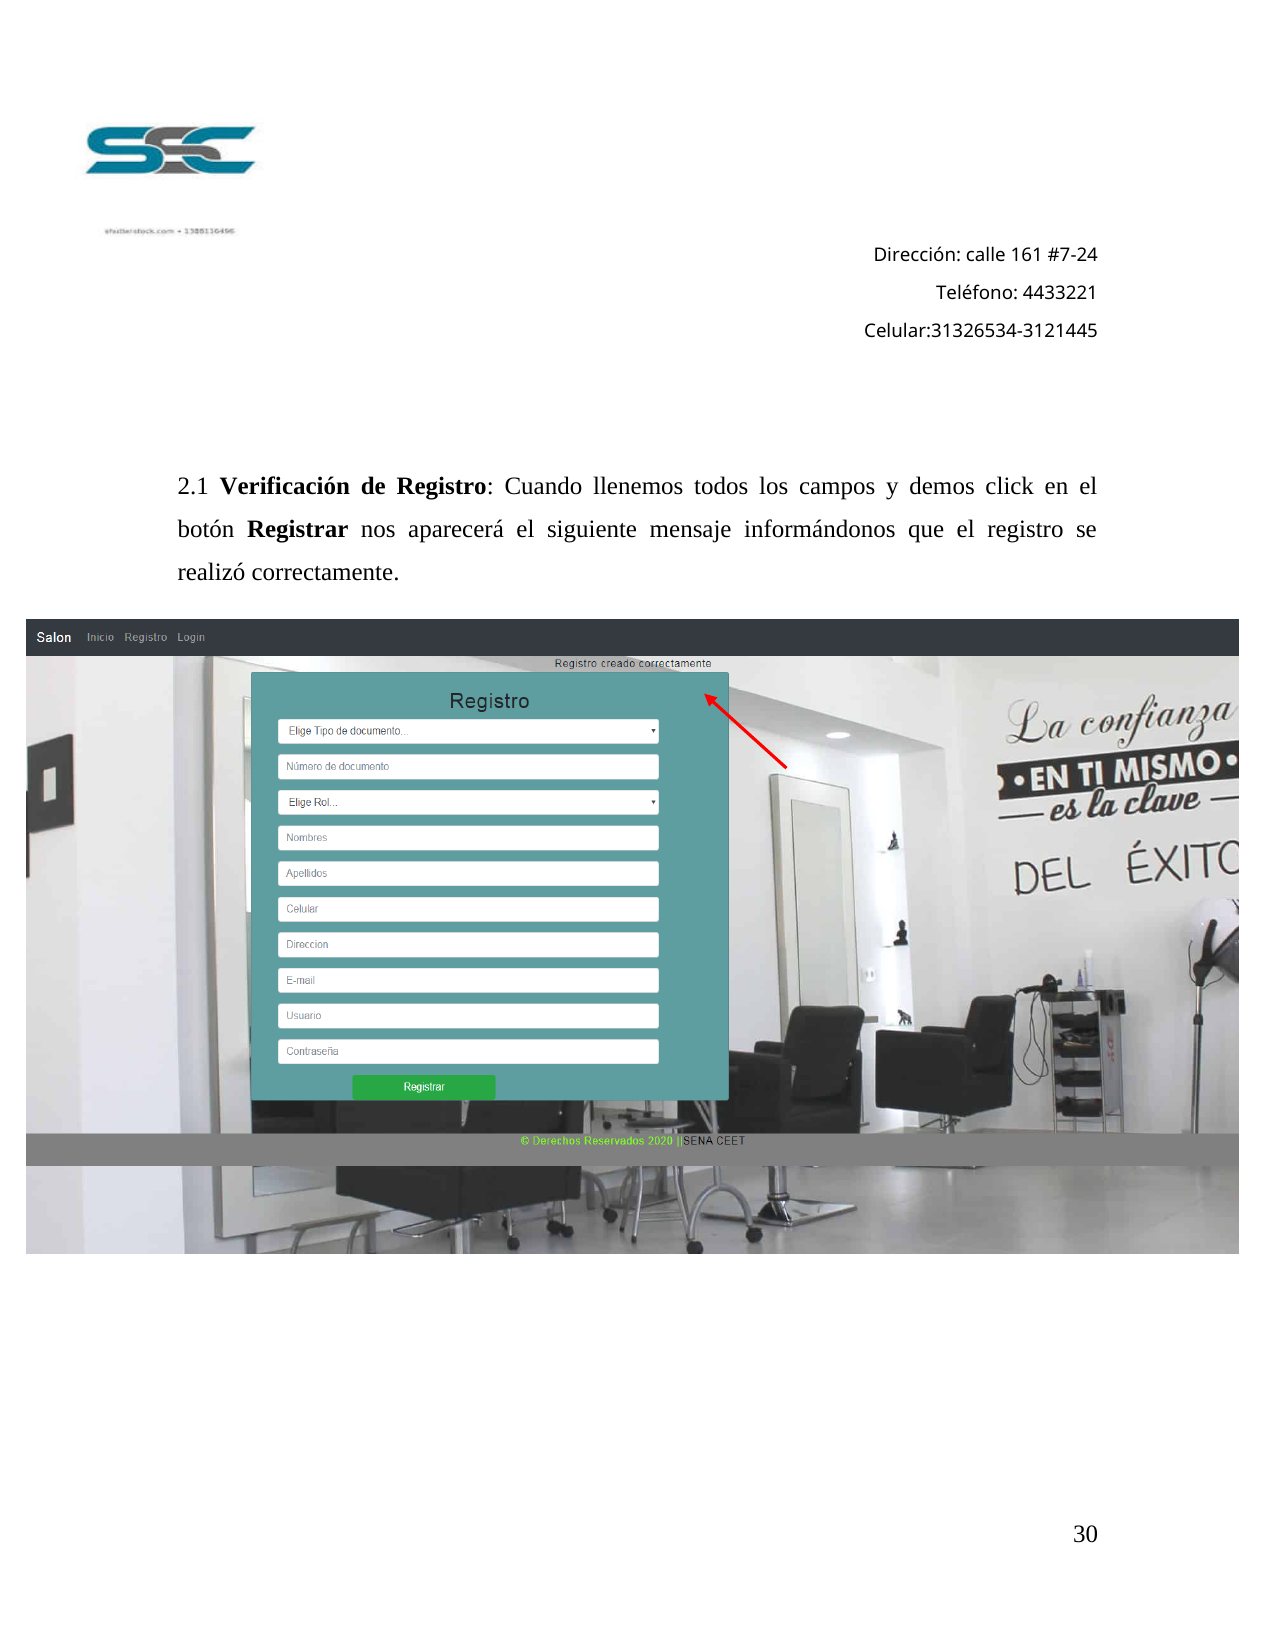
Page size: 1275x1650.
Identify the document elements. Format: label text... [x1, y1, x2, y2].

text 2.1 Verificación de Registro: Cuando llenemos todos los campos y demos click en el botón Registrar nos aparecerá el siguiente mensaje informándonos que el registro se realizó correctamente. [177, 471, 1098, 586]
picture [39, 75, 302, 237]
picture [26, 619, 1239, 1254]
